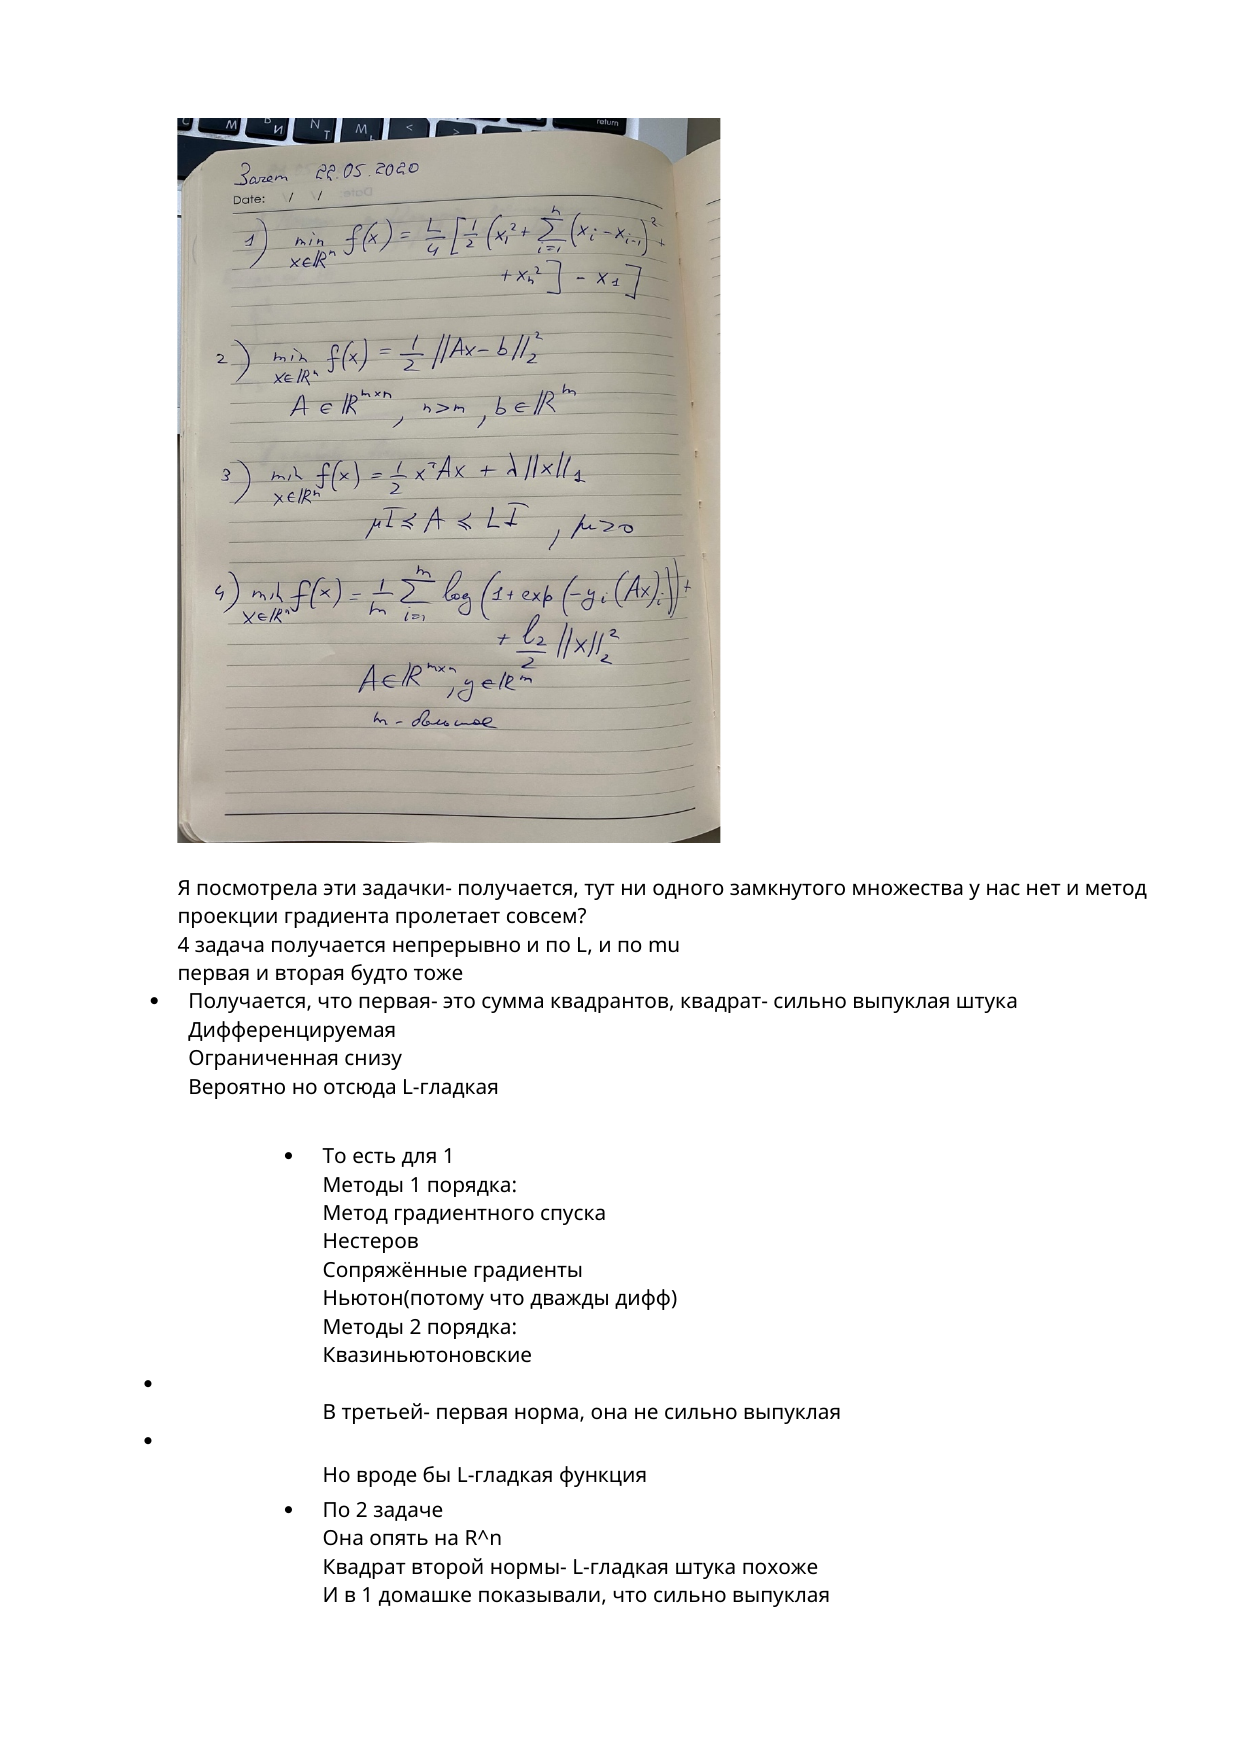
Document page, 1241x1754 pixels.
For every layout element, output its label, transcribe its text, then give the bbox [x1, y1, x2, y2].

text В третьей- первая норма, она не сильно выпуклая [322, 1397, 1064, 1426]
list Получается, что первая- это сумма квадрантов, квадрат- сильно выпуклая штука [151, 987, 1141, 1015]
text Дифференцируемая [188, 1015, 1141, 1043]
text Я посмотрела эти задачки- получается, тут ни одного замкнутого множества у нас нет и метод проекции градиента пролетает совсем? [587, 873, 1152, 930]
text Ограниченная снизу [188, 1043, 1141, 1072]
list То есть для 1 Методы 1 порядка: Метод градиентного спуска Нестеров Сопряжённые градиенты Ньютон(потому что дважды дифф) Методы 2 порядка: Квазиньютоновские [285, 1141, 1064, 1369]
list По 2 задаче Она опять на R^n Квадрат второй нормы- L-гладкая штука похоже И в 1 домашке показывали, что сильно выпуклая [285, 1495, 1064, 1609]
text 4 задача получается непрерывно и по L, и по mu первая и вторая будто тоже [463, 930, 1152, 987]
picture [177, 118, 721, 843]
text Но вроде бы L-гладкая функция [322, 1460, 1064, 1489]
text Вероятно но отсюда L-гладкая [188, 1072, 1141, 1100]
